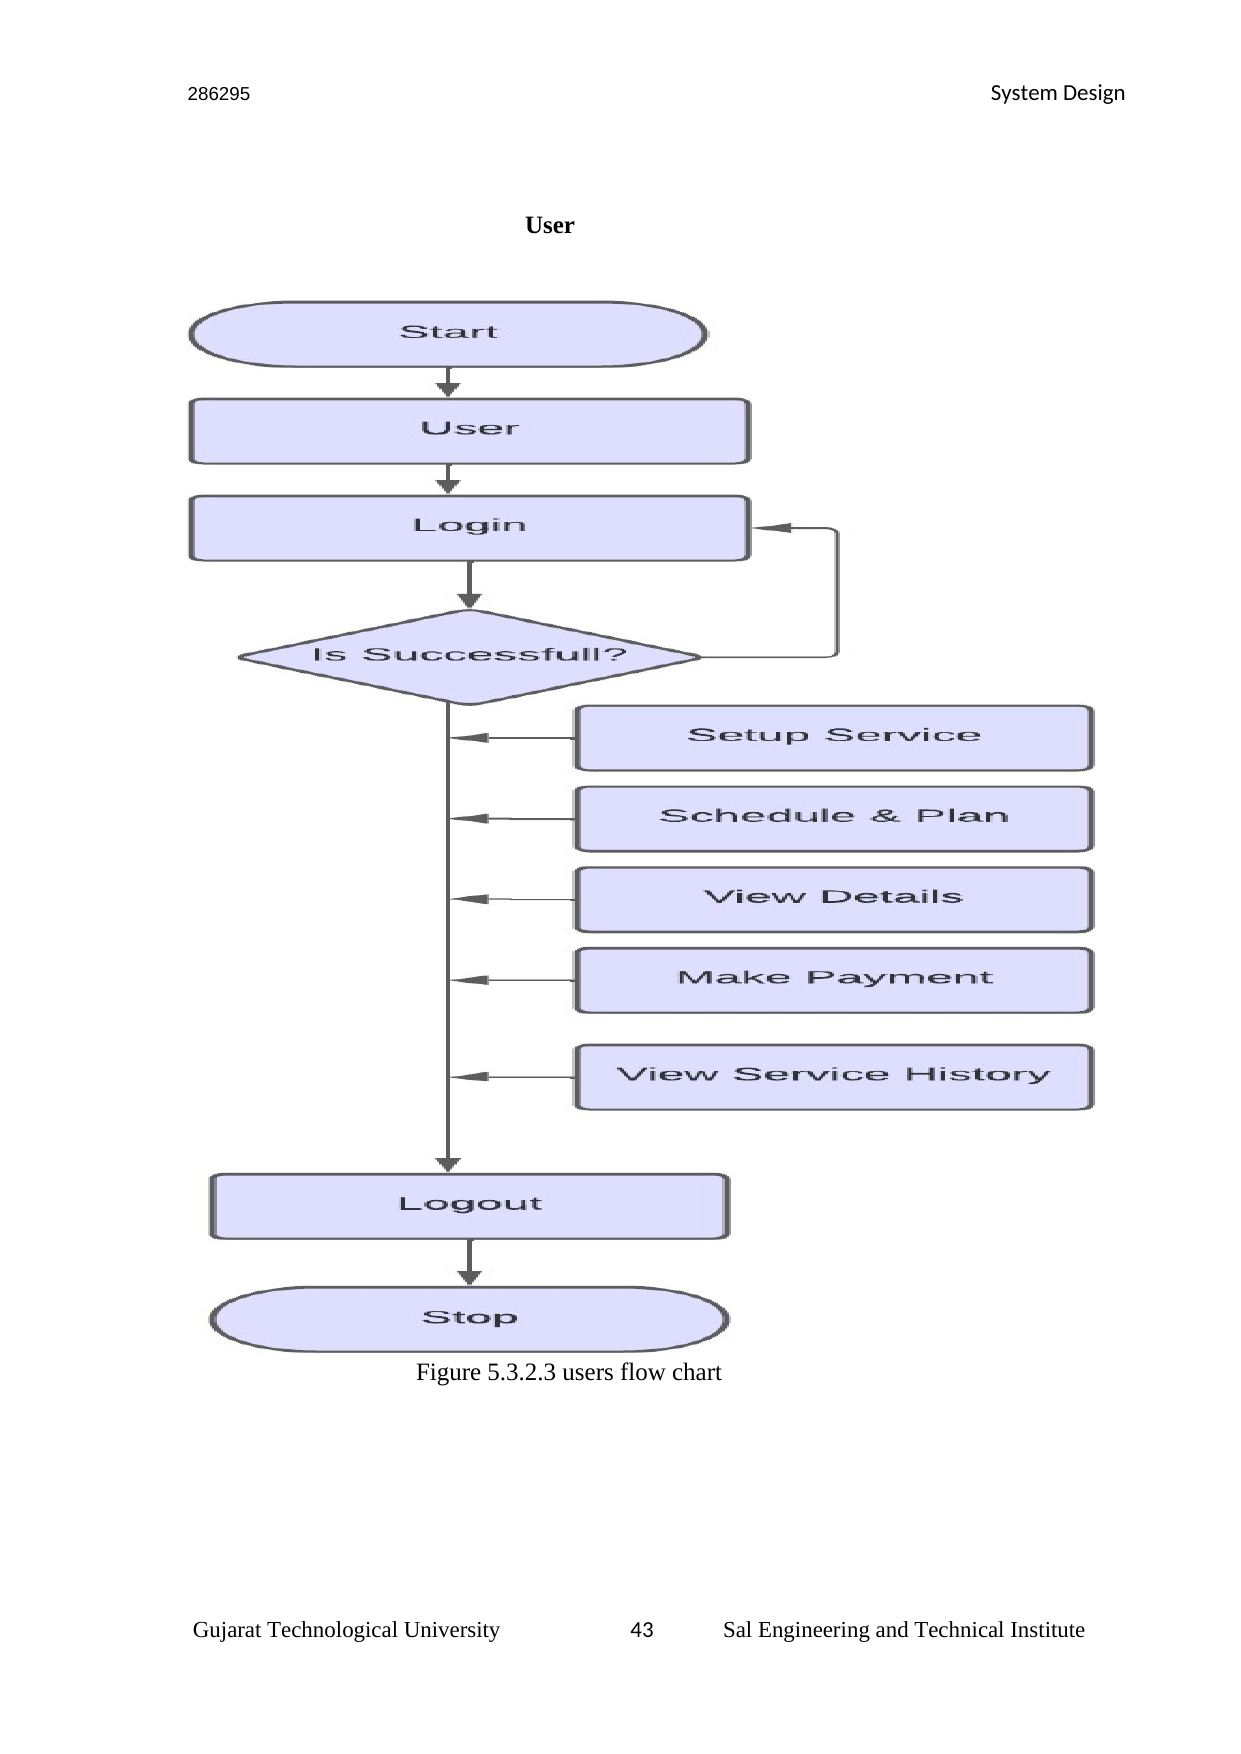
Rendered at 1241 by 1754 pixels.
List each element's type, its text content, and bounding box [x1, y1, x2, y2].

subtitle User [187, 210, 1090, 239]
text Figure 5.3.2.3 users flow chart [187, 1357, 722, 1386]
picture [187, 300, 1096, 1353]
